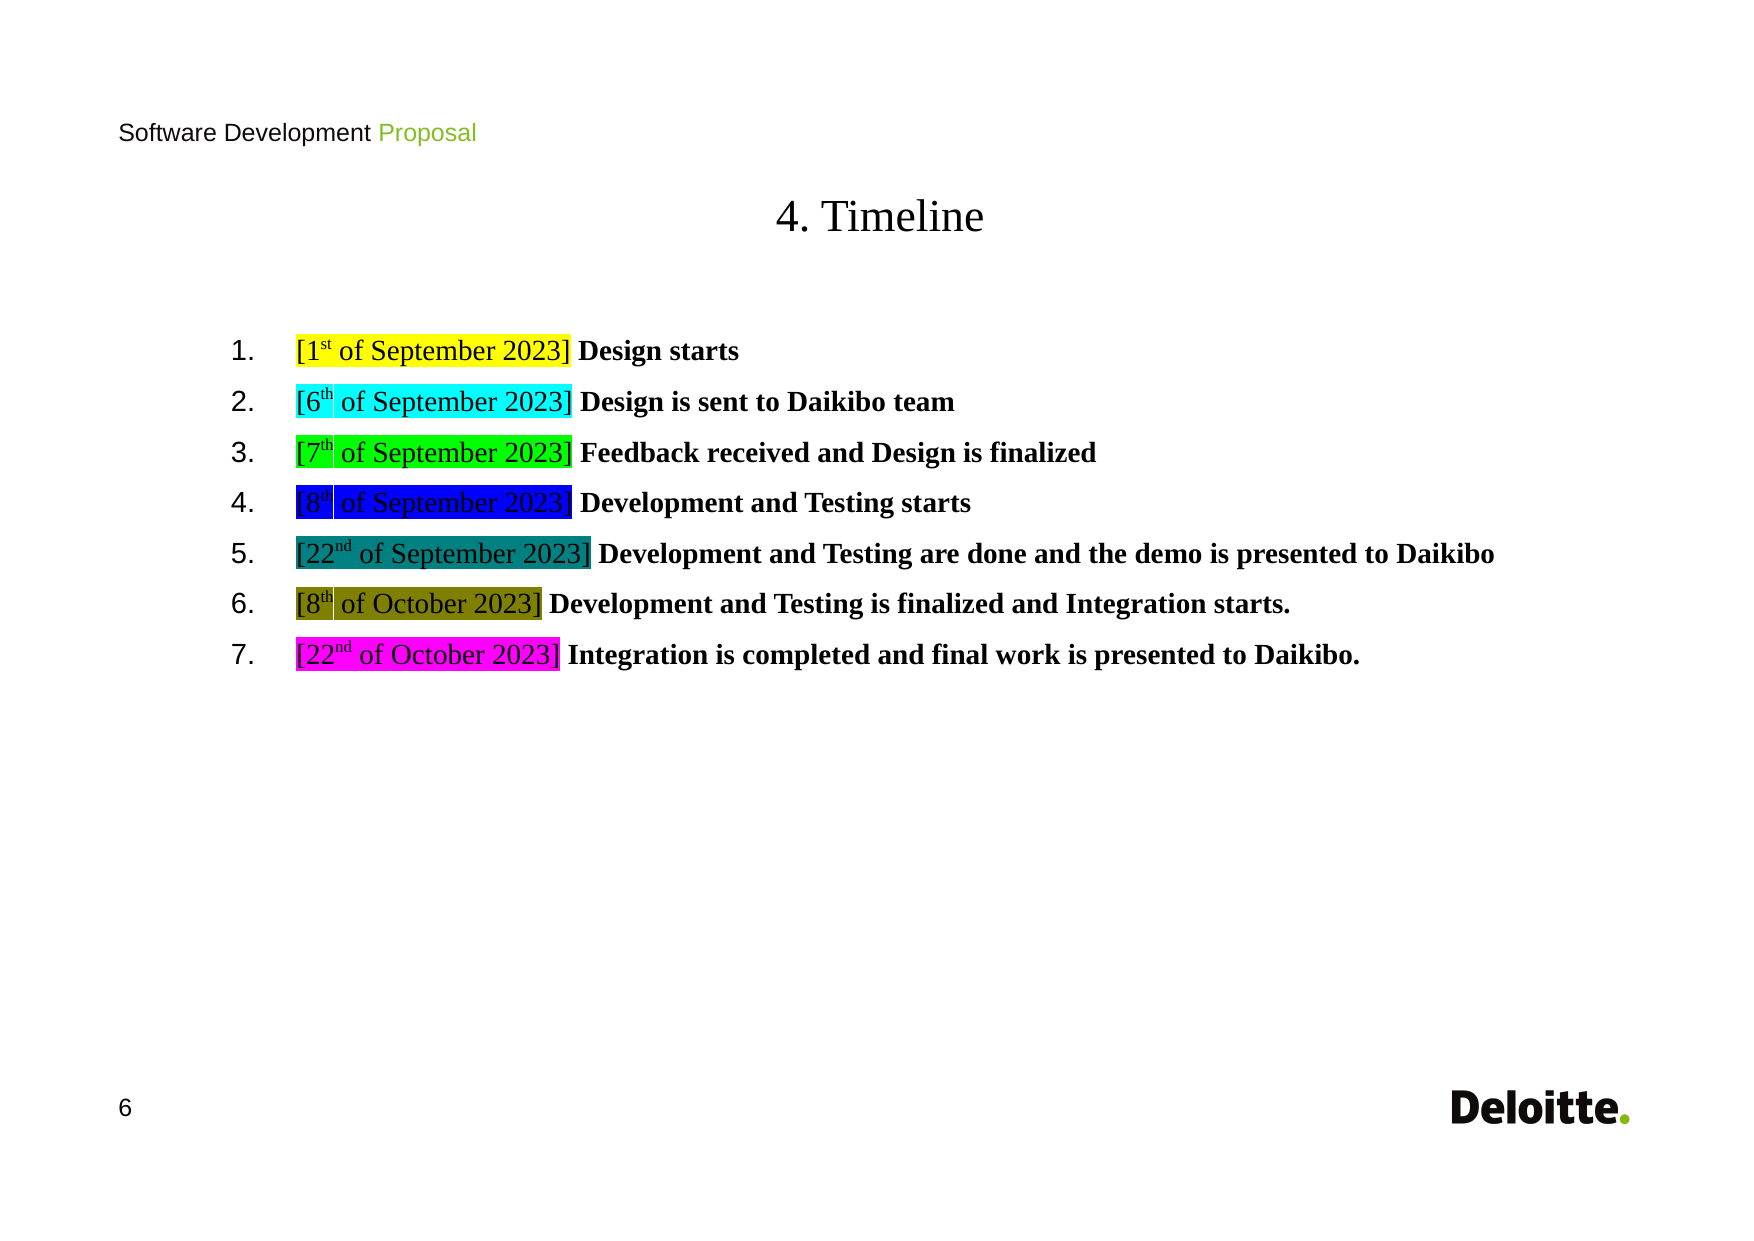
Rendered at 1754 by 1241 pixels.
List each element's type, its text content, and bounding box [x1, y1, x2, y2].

list [22nd of October 2023] Integration is completed and final work is presented to Daikibo. [560, 637, 1636, 671]
list [8th of October 2023] Development and Testing is finalized and Integration starts. [231, 586, 1636, 620]
list [6th of September 2023] Design is sent to Daikibo team [572, 384, 1636, 418]
list [7th of September 2023] Feedback received and Design is finalized [231, 434, 1636, 468]
list [8th of September 2023] Development and Testing starts [572, 485, 1636, 519]
list [22nd of September 2023] Development and Testing are done and the demo is presented to Daikibo [591, 536, 1636, 569]
text 4. Timeline [124, 188, 1636, 241]
picture [1448, 1084, 1633, 1130]
list [1st of September 2023] Design starts [231, 333, 1636, 367]
